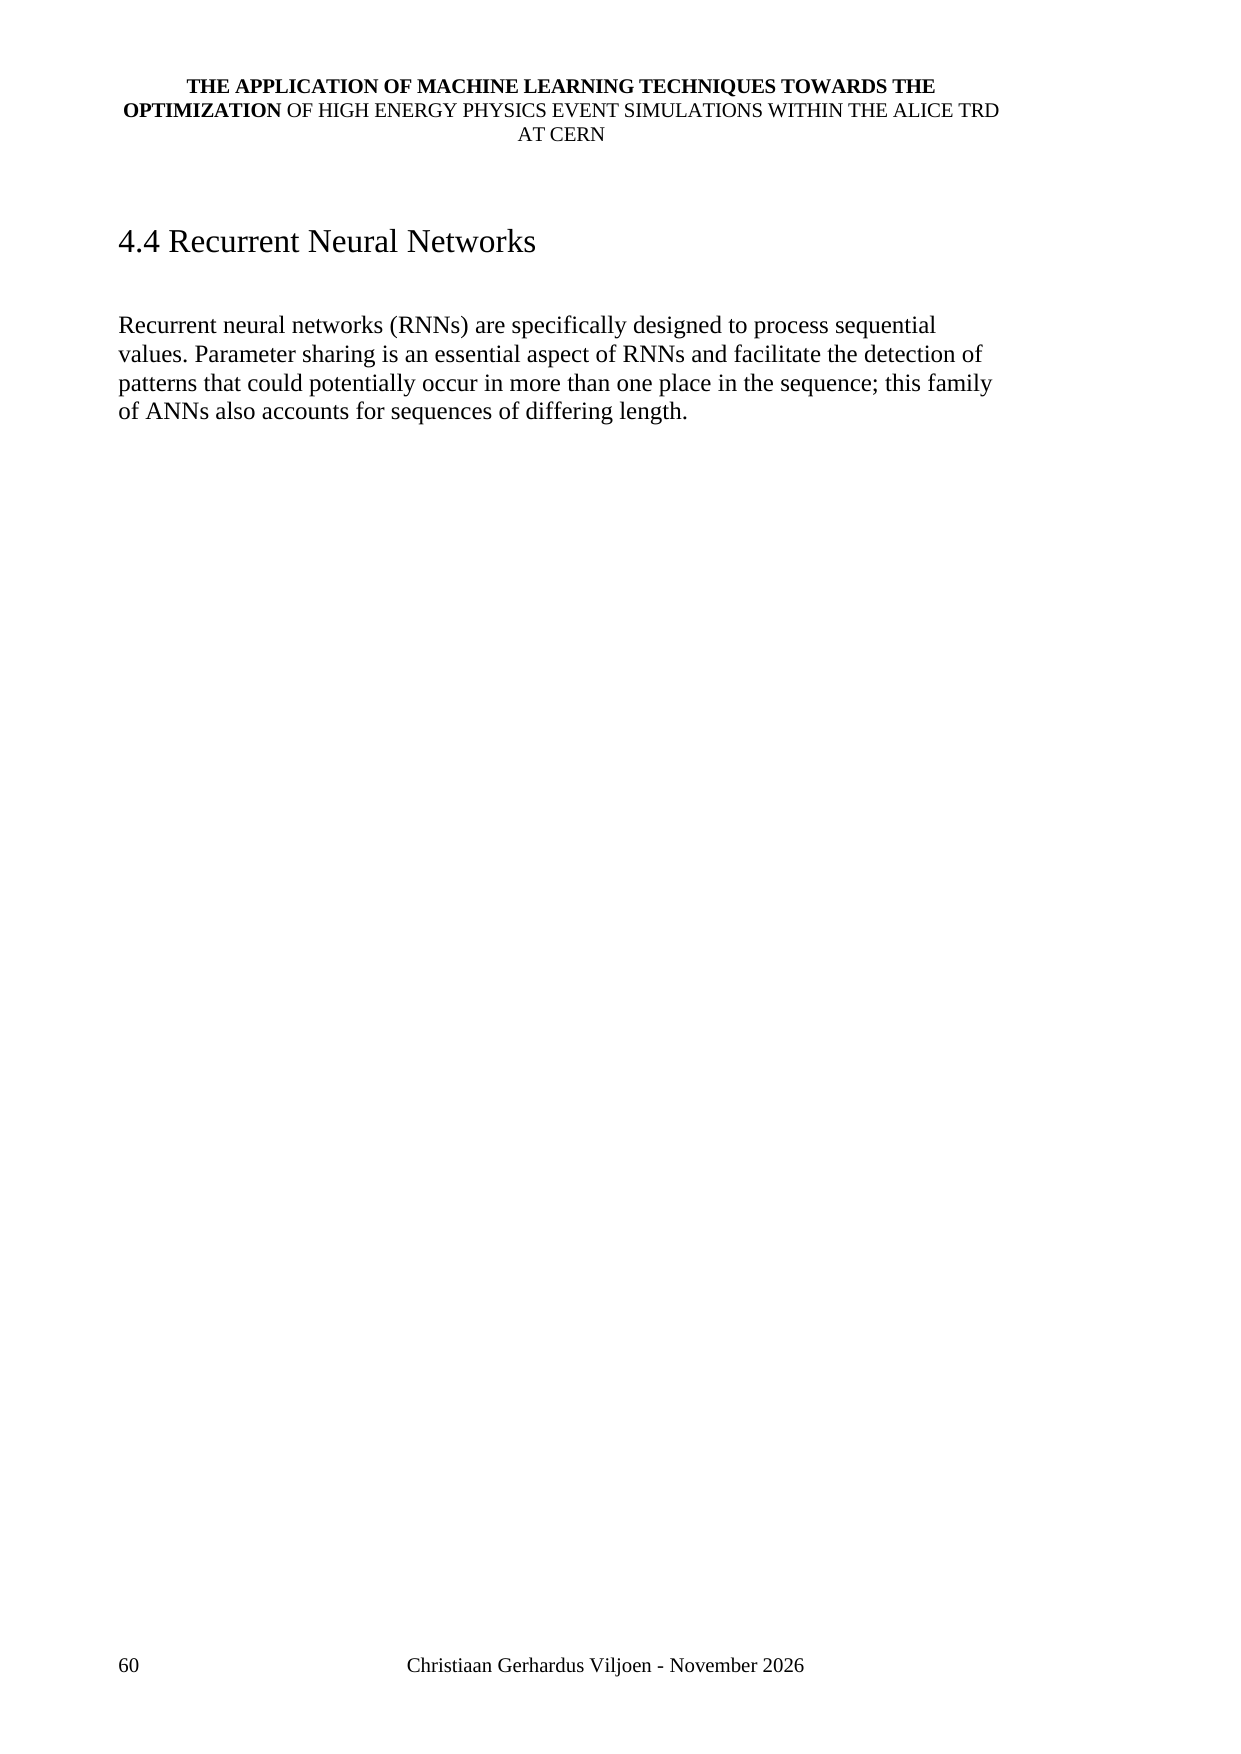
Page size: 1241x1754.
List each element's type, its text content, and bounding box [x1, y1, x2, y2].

subtitle Recurrent Neural Networks [118, 221, 1004, 259]
text Recurrent neural networks (RNNs) are specifically designed to process sequential values. Parameter sharing is an essential aspect of RNNs and facilitate the detection of patterns that could potentially occur in more than one place in the sequence; this family of ANNs also accounts for sequences of differing length. [118, 310, 1004, 425]
